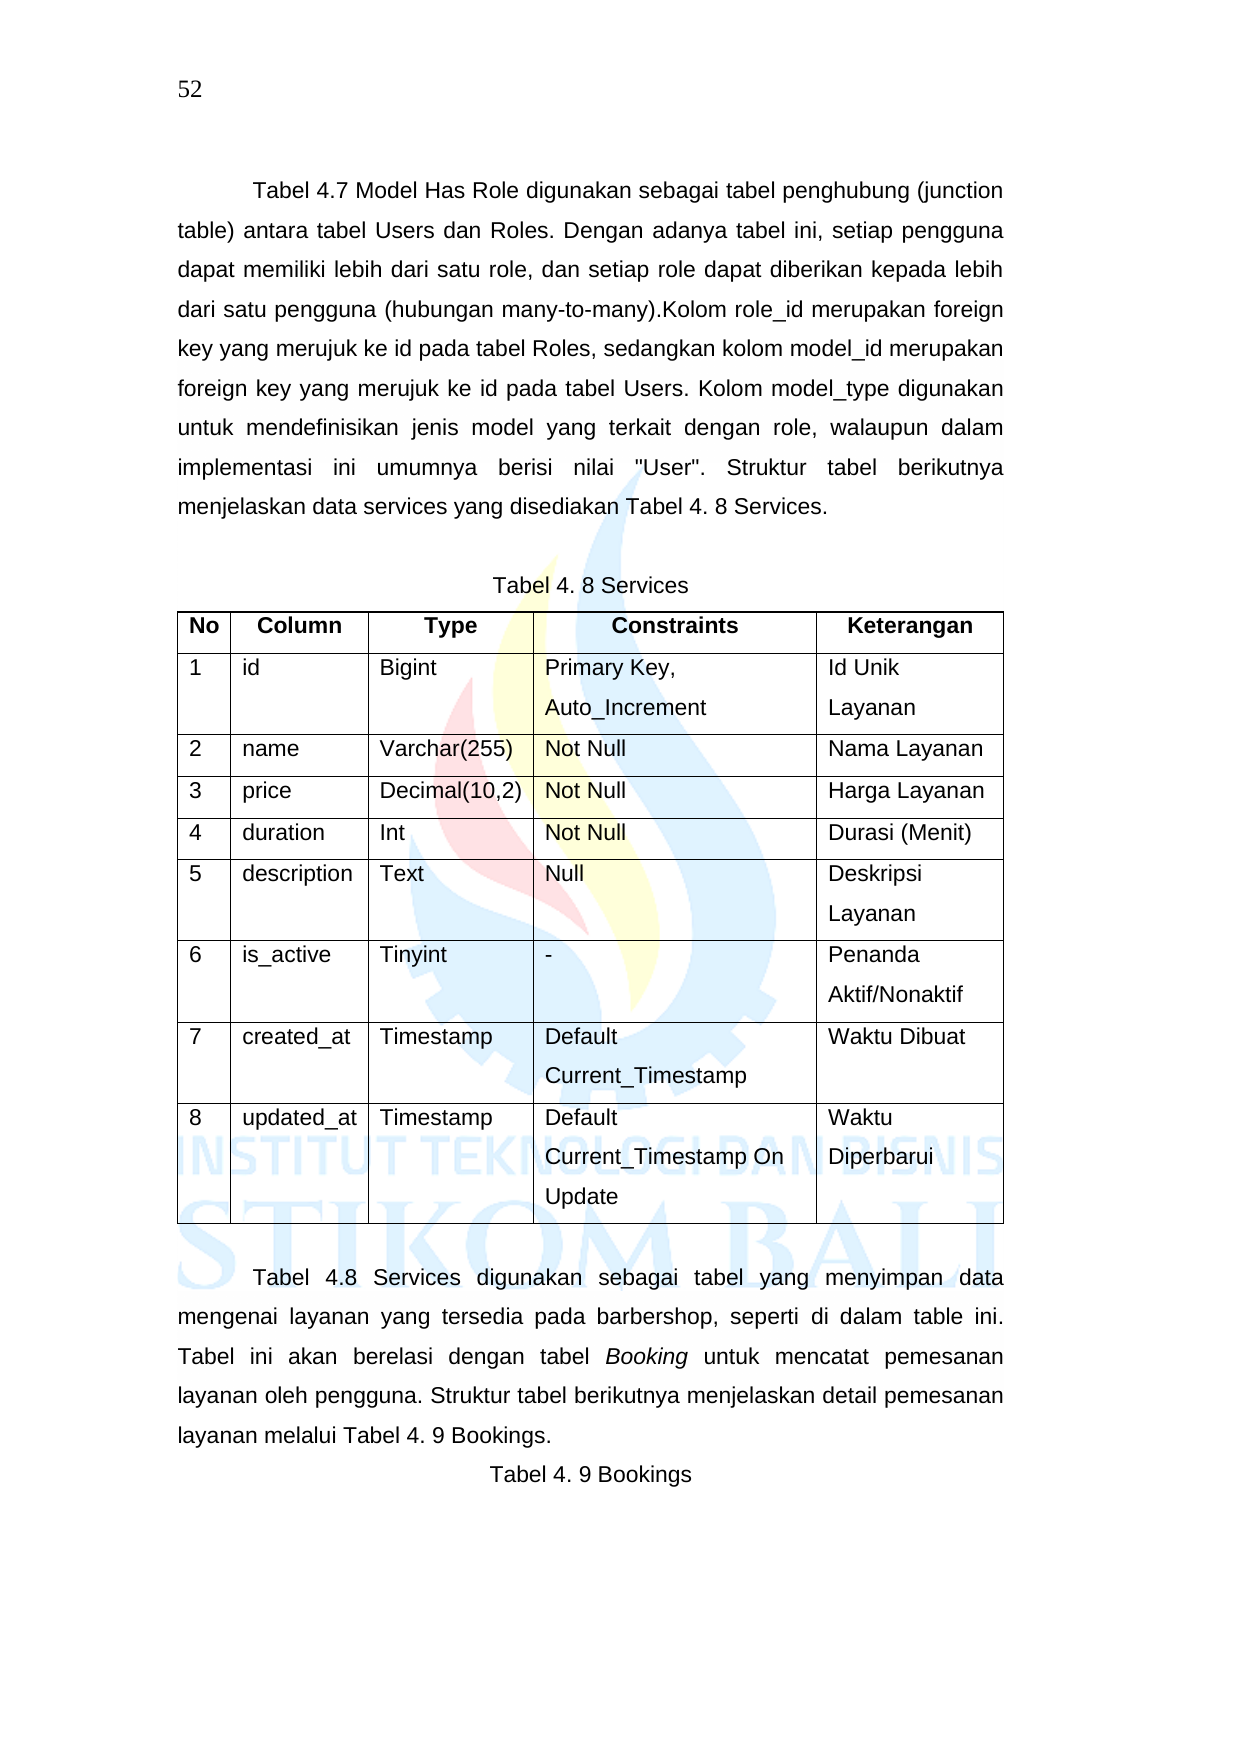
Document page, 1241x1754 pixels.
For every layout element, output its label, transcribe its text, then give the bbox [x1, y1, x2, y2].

table_cell Nama Layanan [817, 735, 1003, 776]
table_cell Waktu Diperbarui [817, 1104, 1003, 1223]
table_cell price [231, 777, 368, 818]
table_cell Id Unik Layanan [817, 654, 1003, 734]
table_cell Not Null [534, 777, 816, 818]
table_cell Bigint [369, 654, 533, 734]
text Tabel 4.8 Services digunakan sebagai tabel yang menyimpan data mengenai layanan yang tersedia pada barbershop, seperti di dalam table ini. Tabel ini akan berelasi dengan tabel Booking untuk mencatat pemesanan layanan oleh pengguna. Struktur tabel berikutnya menjelaskan detail pemesanan layanan melalui Tabel 4. 9 Bookings. [177, 1264, 1004, 1448]
table_cell is_active [231, 941, 368, 1022]
table_cell 6 [178, 941, 230, 1022]
table_cell 5 [178, 860, 230, 940]
table_cell Text [369, 860, 533, 940]
table_cell name [231, 735, 368, 776]
table_cell Timestamp [369, 1023, 533, 1103]
table_cell - [534, 941, 816, 1022]
text Tabel 4.7 Model Has Role digunakan sebagai tabel penghubung (junction table) antara tabel Users dan Roles. Dengan adanya tabel ini, setiap pengguna dapat memiliki lebih dari satu role, dan setiap role dapat diberikan kepada lebih dari satu pengguna (hubungan many-to-many).Kolom role_id merupakan foreign key yang merujuk ke id pada tabel Roles, sedangkan kolom model_id merupakan foreign key yang merujuk ke id pada tabel Users. Kolom model_type digunakan untuk mendefinisikan jenis model yang terkait dengan role, walaupun dalam implementasi ini umumnya berisi nilai "User". Struktur tabel berikutnya menjelaskan data services yang disediakan Tabel 4. 8 Services. [177, 177, 1004, 519]
text Tabel 4. 8 Services [177, 572, 1004, 598]
text Tabel 4. 9 Bookings [177, 1461, 1004, 1488]
table_header Constraints [534, 613, 816, 653]
table_cell Waktu Dibuat [817, 1023, 1003, 1103]
table_cell 8 [178, 1104, 230, 1223]
table_cell Default Current_Timestamp [534, 1023, 816, 1103]
table_cell Durasi (Menit) [817, 819, 1003, 859]
table_cell Primary Key, Auto_Increment [534, 654, 816, 734]
table_cell Not Null [534, 735, 816, 776]
table_cell updated_at [231, 1104, 368, 1223]
table_header Column [231, 613, 368, 653]
table_cell 1 [178, 654, 230, 734]
table_cell Varchar(255) [369, 735, 533, 776]
table_cell 4 [178, 819, 230, 859]
table_cell description [231, 860, 368, 940]
table_header Keterangan [817, 613, 1003, 653]
table_cell Tinyint [369, 941, 533, 1022]
table_cell duration [231, 819, 368, 859]
table_cell Decimal(10,2) [369, 777, 533, 818]
table_cell created_at [231, 1023, 368, 1103]
table_cell 3 [178, 777, 230, 818]
table_cell Harga Layanan [817, 777, 1003, 818]
table_header No [178, 613, 230, 653]
table_cell Null [534, 860, 816, 940]
table_cell id [231, 654, 368, 734]
table_header Type [369, 613, 533, 653]
table_cell Timestamp [369, 1104, 533, 1223]
table_cell Deskripsi Layanan [817, 860, 1003, 940]
table_cell 2 [178, 735, 230, 776]
table_cell Penanda Aktif/Nonaktif [817, 941, 1003, 1022]
table_cell Not Null [534, 819, 816, 859]
table_cell Default Current_Timestamp On Update [534, 1104, 816, 1223]
table_cell Int [369, 819, 533, 859]
table_cell 7 [178, 1023, 230, 1103]
